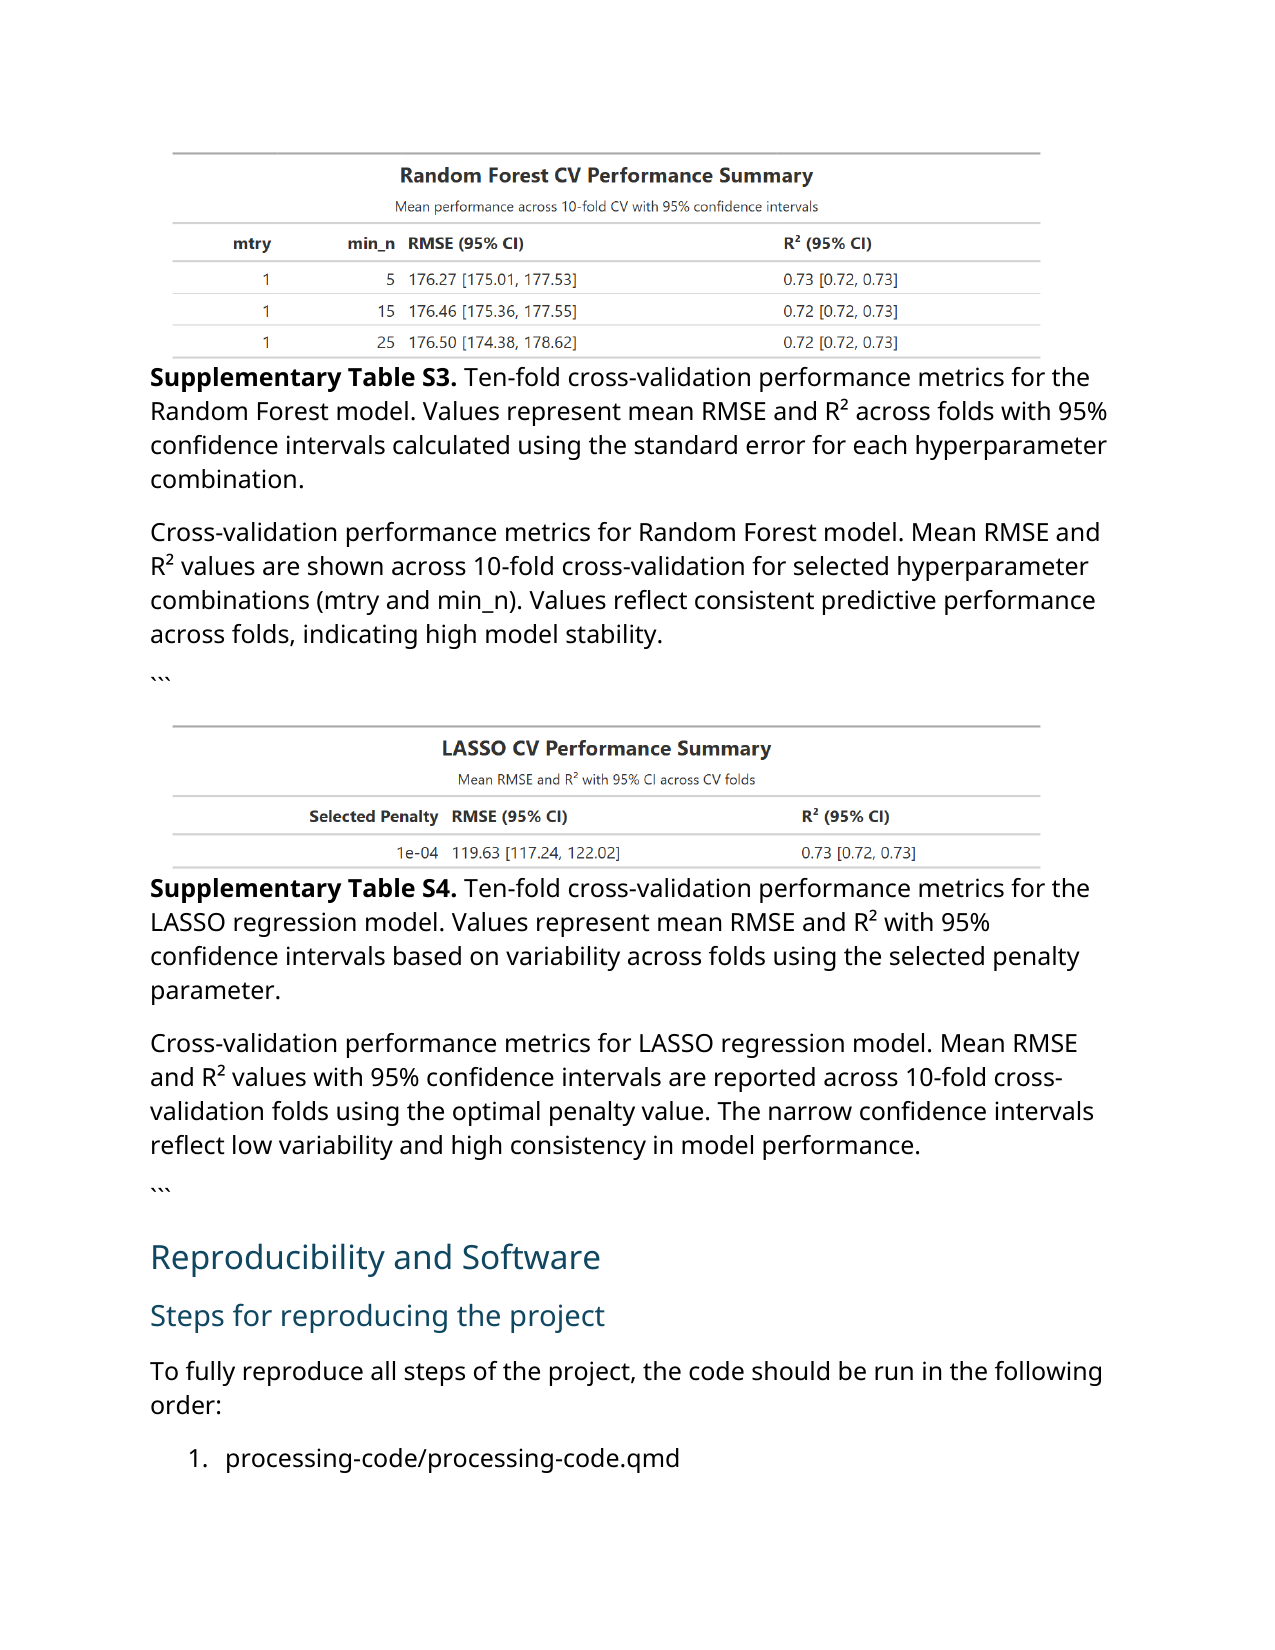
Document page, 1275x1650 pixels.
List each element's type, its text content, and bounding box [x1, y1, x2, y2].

picture [168, 150, 1044, 360]
text Cross-validation performance metrics for LASSO regression model. Mean RMSE and R² values with 95% confidence intervals are reported across 10-fold cross-validation folds using the optimal penalty value. The narrow confidence intervals reflect low variability and high consistency in model performance. [150, 1026, 1125, 1162]
list processing-code/processing-code.qmd [187, 1441, 1125, 1475]
text Cross-validation performance metrics for Random Forest model. Mean RMSE and R² values are shown across 10-fold cross-validation for selected hyperparameter combinations (mtry and min_n). Values reflect consistent predictive performance across folds, indicating high model stability. [150, 515, 1125, 651]
subtitle Steps for reproducing the project [150, 1296, 1125, 1335]
text ``` [150, 670, 1125, 704]
text ``` [150, 1181, 1125, 1215]
subtitle Reproducibility and Software [150, 1233, 1125, 1279]
text To fully reproduce all steps of the project, the code should be run in the following order: [150, 1354, 1125, 1422]
picture [168, 722, 1044, 871]
